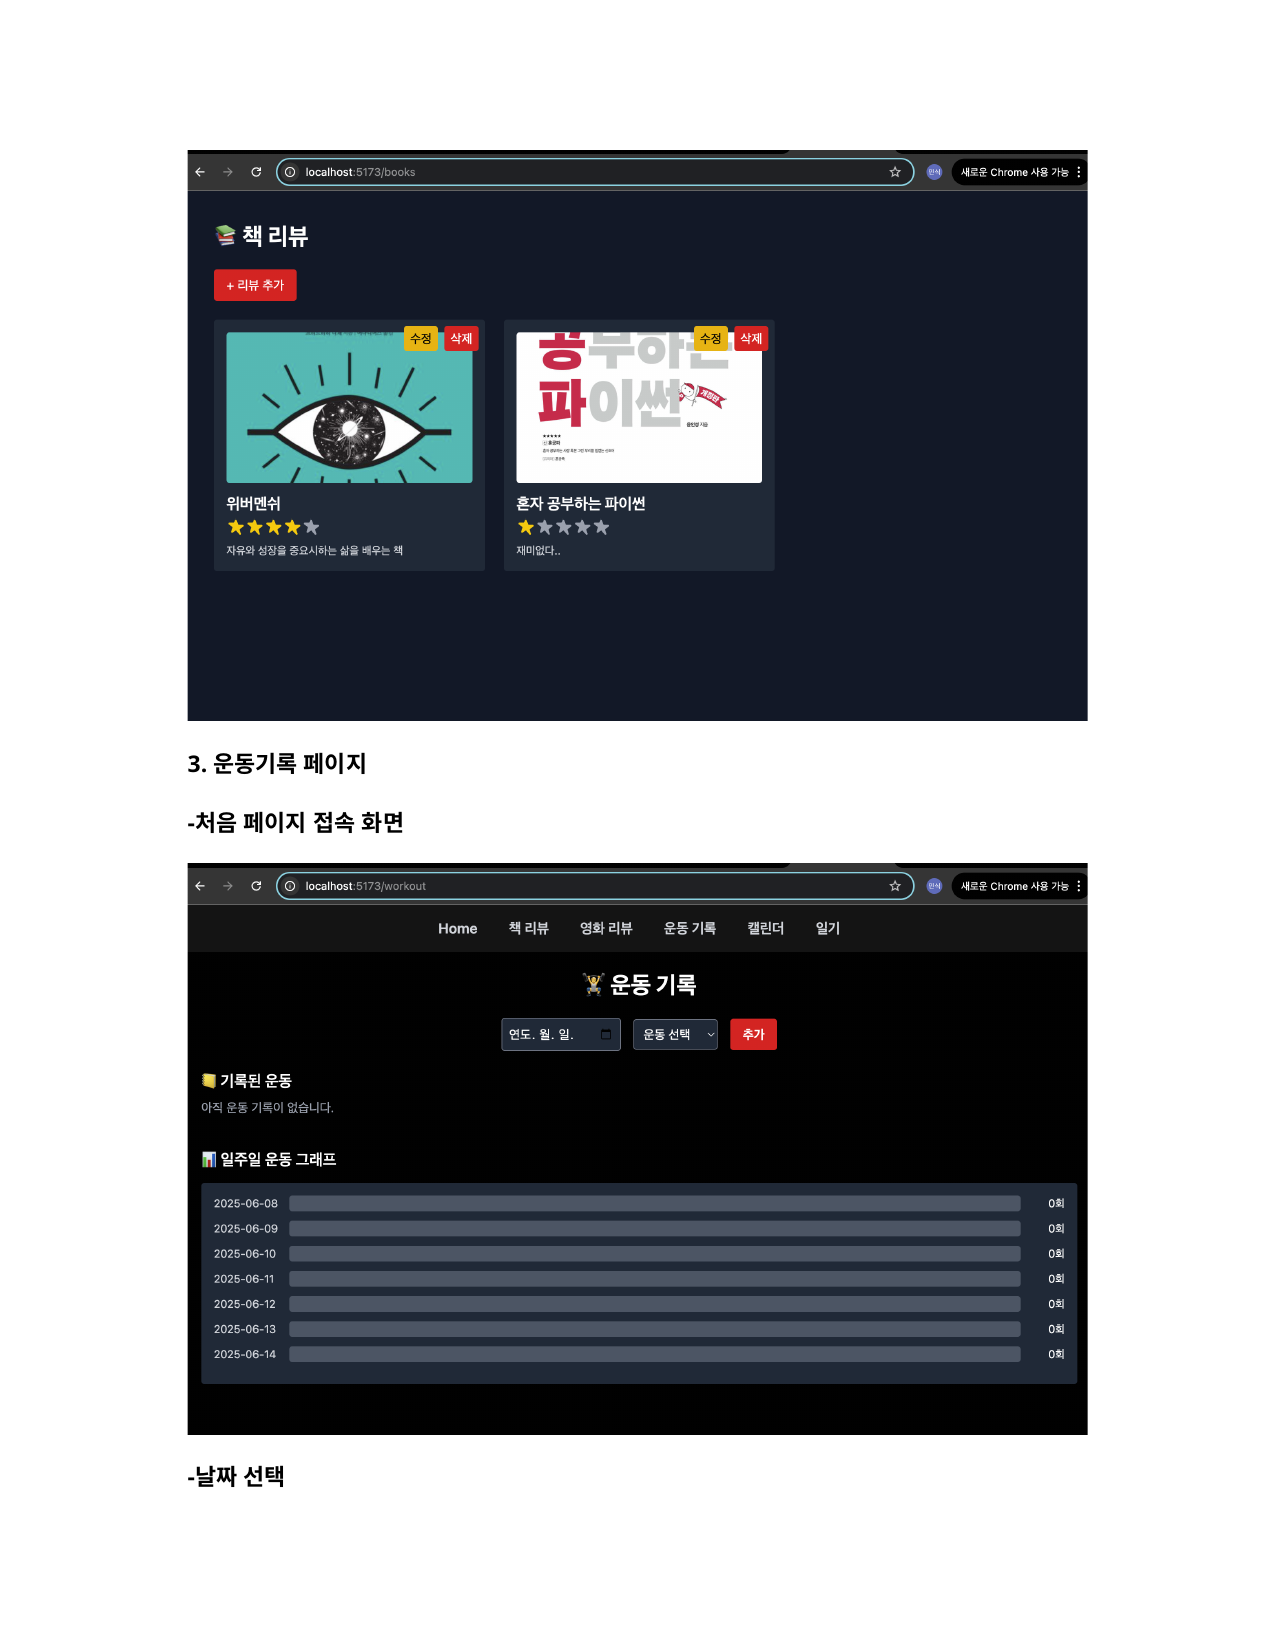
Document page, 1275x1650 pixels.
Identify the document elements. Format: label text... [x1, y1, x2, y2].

text 3. 운동기록 페이지 [187, 745, 1087, 779]
picture [187, 150, 1088, 721]
text -날짜 선택 [187, 1459, 1087, 1492]
picture [187, 863, 1088, 1435]
text -처음 페이지 접속 화면 [187, 804, 1087, 838]
